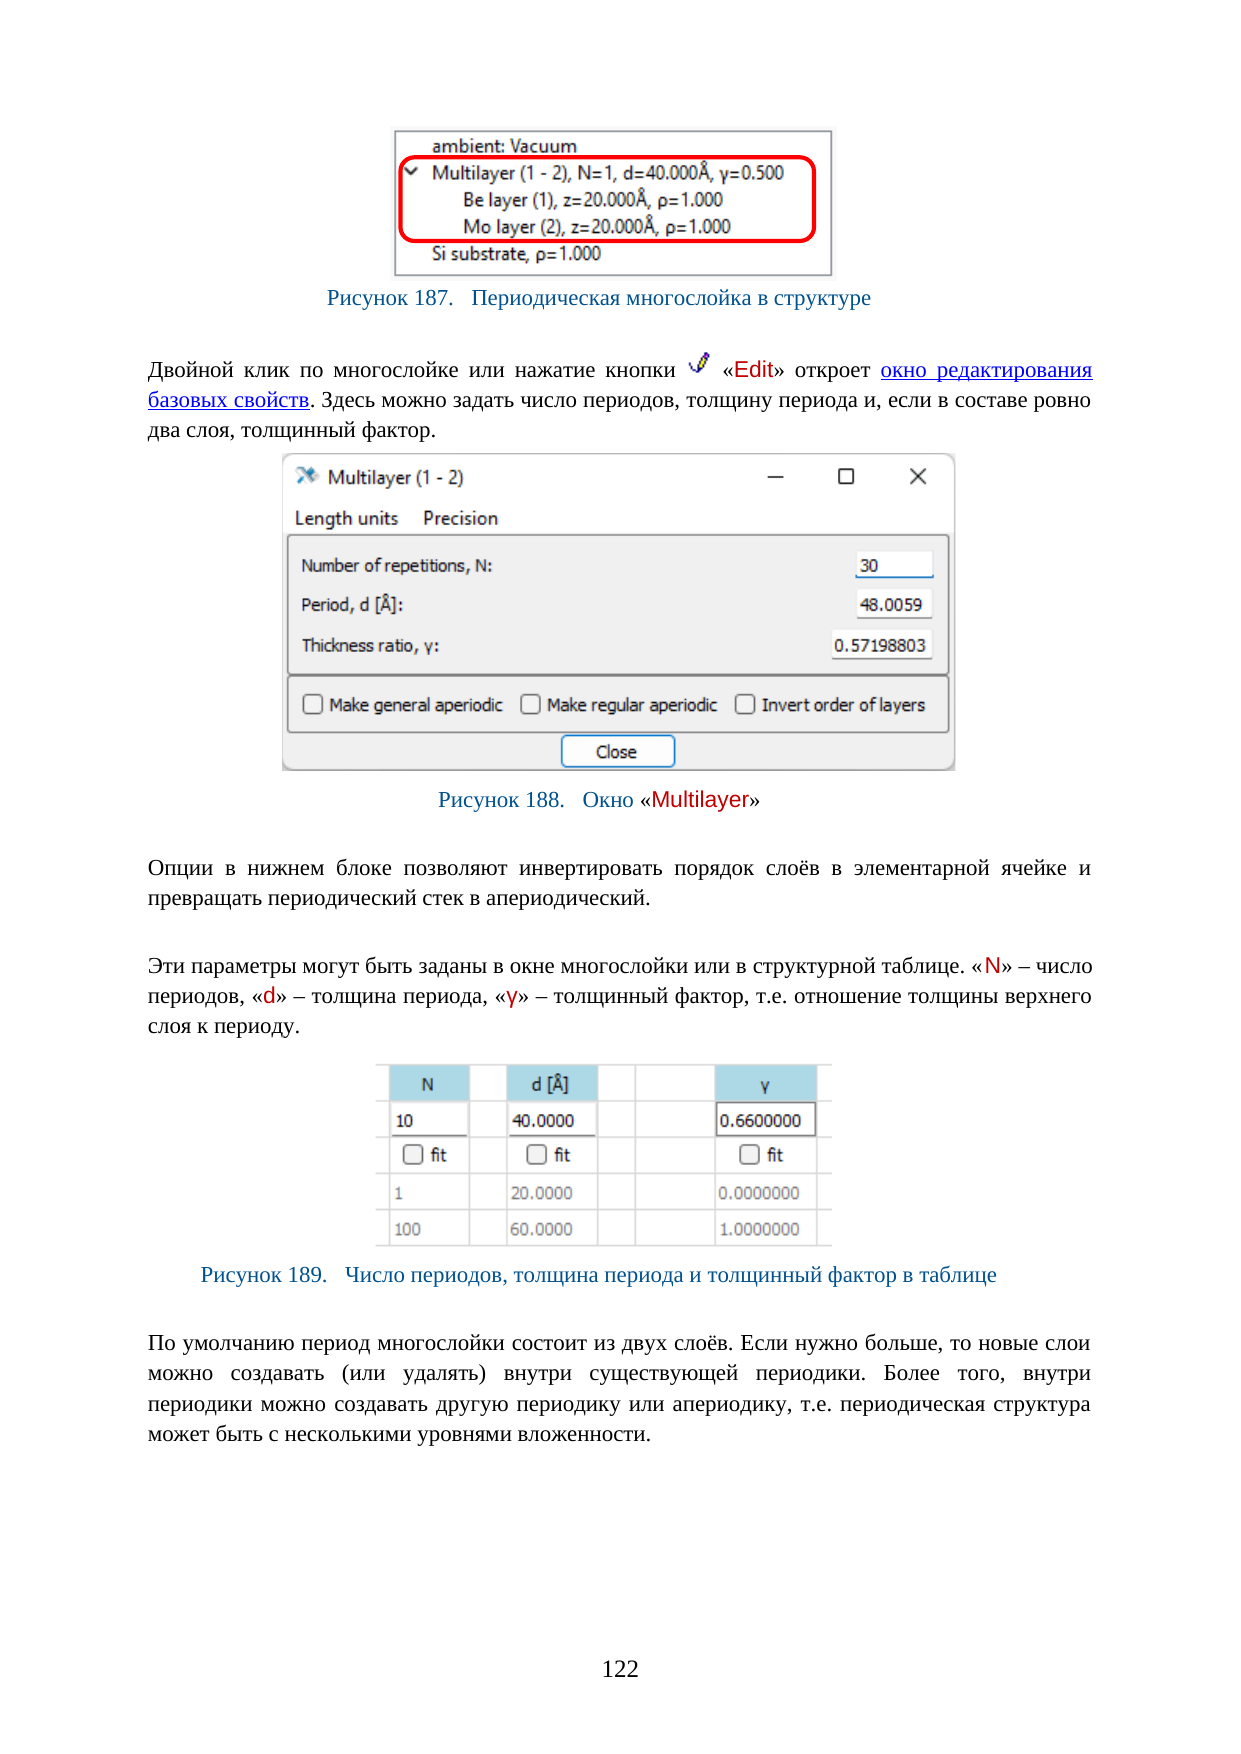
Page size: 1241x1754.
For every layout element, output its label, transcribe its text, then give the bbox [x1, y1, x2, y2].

picture [375, 1058, 832, 1253]
text По умолчанию период многослойки состоит из двух слоёв. Если нужно больше, то новые слои можно создавать (или удалять) внутри существующей периодики. Более того, внутри периодики можно создавать другую периодику или апериодику, т.е. периодическая структура может быть с несколькими уровнями вложенности. [148, 1329, 1093, 1446]
text Эти параметры могут быть заданы в окне многослойки или в структурной таблице. «N» – число периодов, «d» – толщина периода, «γ» – толщинный фактор, т.е. отношение толщины верхнего слоя к периоду. [148, 952, 1093, 1039]
picture [282, 453, 956, 771]
text Опции в нижнем блоке позволяют инвертировать порядок слоёв в элементарной ячейке и превращать периодический стек в апериодический. [148, 854, 1093, 911]
picture [686, 351, 713, 378]
text Двойной клик по многослойке или нажатие кнопки «Edit» откроет окно редактирования базовых свойств. Здесь можно задать число периодов, толщину периода и, если в составе ровно два слоя, толщинный фактор. [148, 352, 1093, 443]
picture [390, 126, 837, 281]
